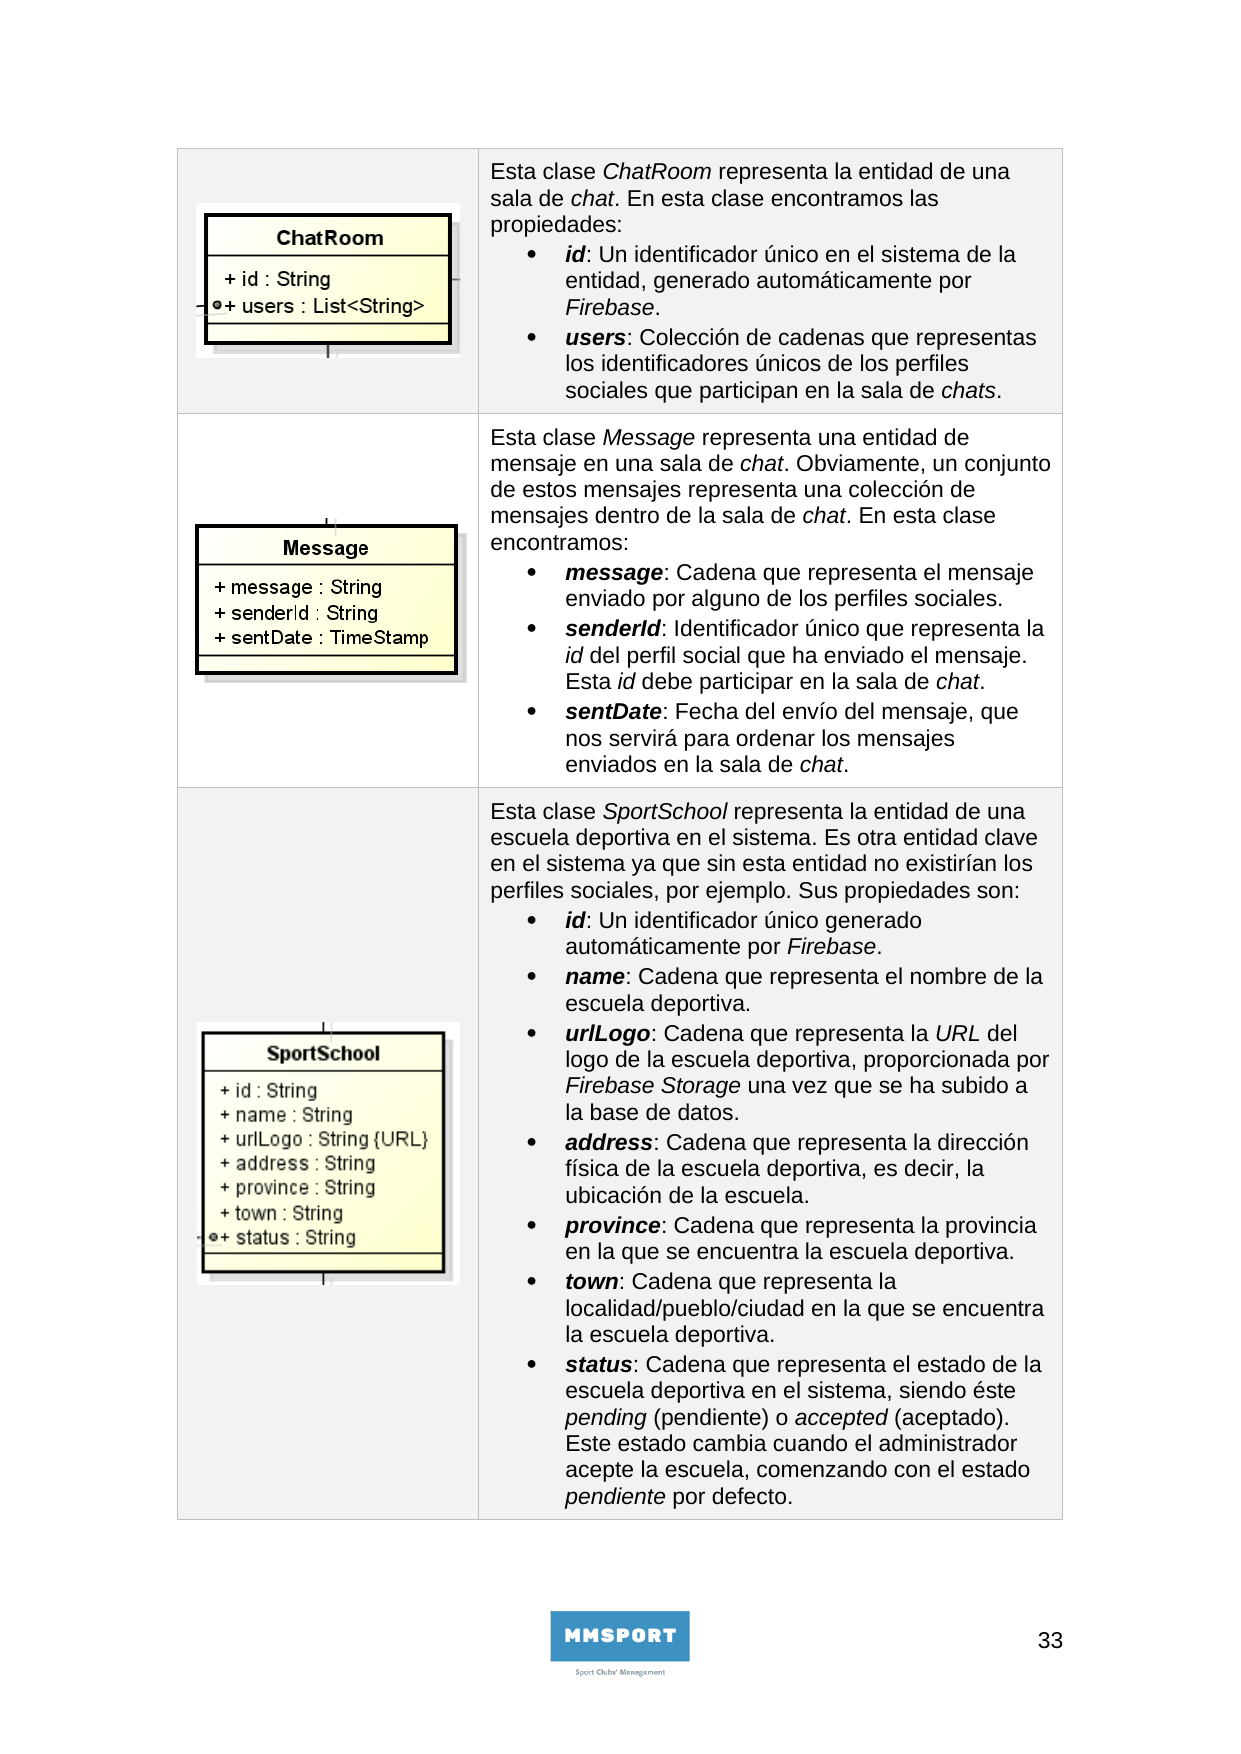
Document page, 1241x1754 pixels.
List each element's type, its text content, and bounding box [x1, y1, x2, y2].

picture [196, 203, 461, 358]
picture [188, 518, 468, 683]
table_cell Esta clase SportSchool representa la entidad de una escuela deportiva en el sistema. Es otra entidad clave en el sistema ya que sin esta entidad no existirían los perfiles sociales, por ejemplo. Sus propiedades son: id: Un identificador único generado automáticamente por Firebase. name: Cadena que representa el nombre de la escuela deportiva. urlLogo: Cadena que representa la URL del logo de la escuela deportiva, proporcionada por Firebase Storage una vez que se ha subido a la base de datos. address: Cadena que representa la dirección física de la escuela deportiva, es decir, la ubicación de la escuela. province: Cadena que representa la provincia en la que se encuentra la escuela deportiva. town: Cadena que representa la localidad/pueblo/ciudad en la que se encuentra la escuela deportiva. status: Cadena que representa el estado de la escuela deportiva en el sistema, siendo éste pending (pendiente) o accepted (aceptado). Este estado cambia cuando el administrador acepte la escuela, comenzando con el estado pendiente por defecto. [479, 788, 1062, 1519]
table_cell [178, 149, 478, 413]
table_cell Esta clase Message representa una entidad de mensaje en una sala de chat. Obviamente, un conjunto de estos mensajes representa una colección de mensajes dentro de la sala de chat. En esta clase encontramos: message: Cadena que representa el mensaje enviado por alguno de los perfiles sociales. senderId: Identificador único que representa la id del perfil social que ha enviado el mensaje. Esta id debe participar en la sala de chat. sentDate: Fecha del envío del mensaje, que nos servirá para ordenar los mensajes enviados en la sala de chat. [479, 414, 1062, 787]
picture [197, 1022, 460, 1285]
table_cell [178, 414, 478, 787]
picture [542, 1604, 699, 1683]
table_cell [178, 788, 478, 1519]
table_cell Esta clase ChatRoom representa la entidad de una sala de chat. En esta clase encontramos las propiedades: id: Un identificador único en el sistema de la entidad, generado automáticamente por Firebase. users: Colección de cadenas que representas los identificadores únicos de los perfiles sociales que participan en la sala de chats. [479, 149, 1062, 413]
